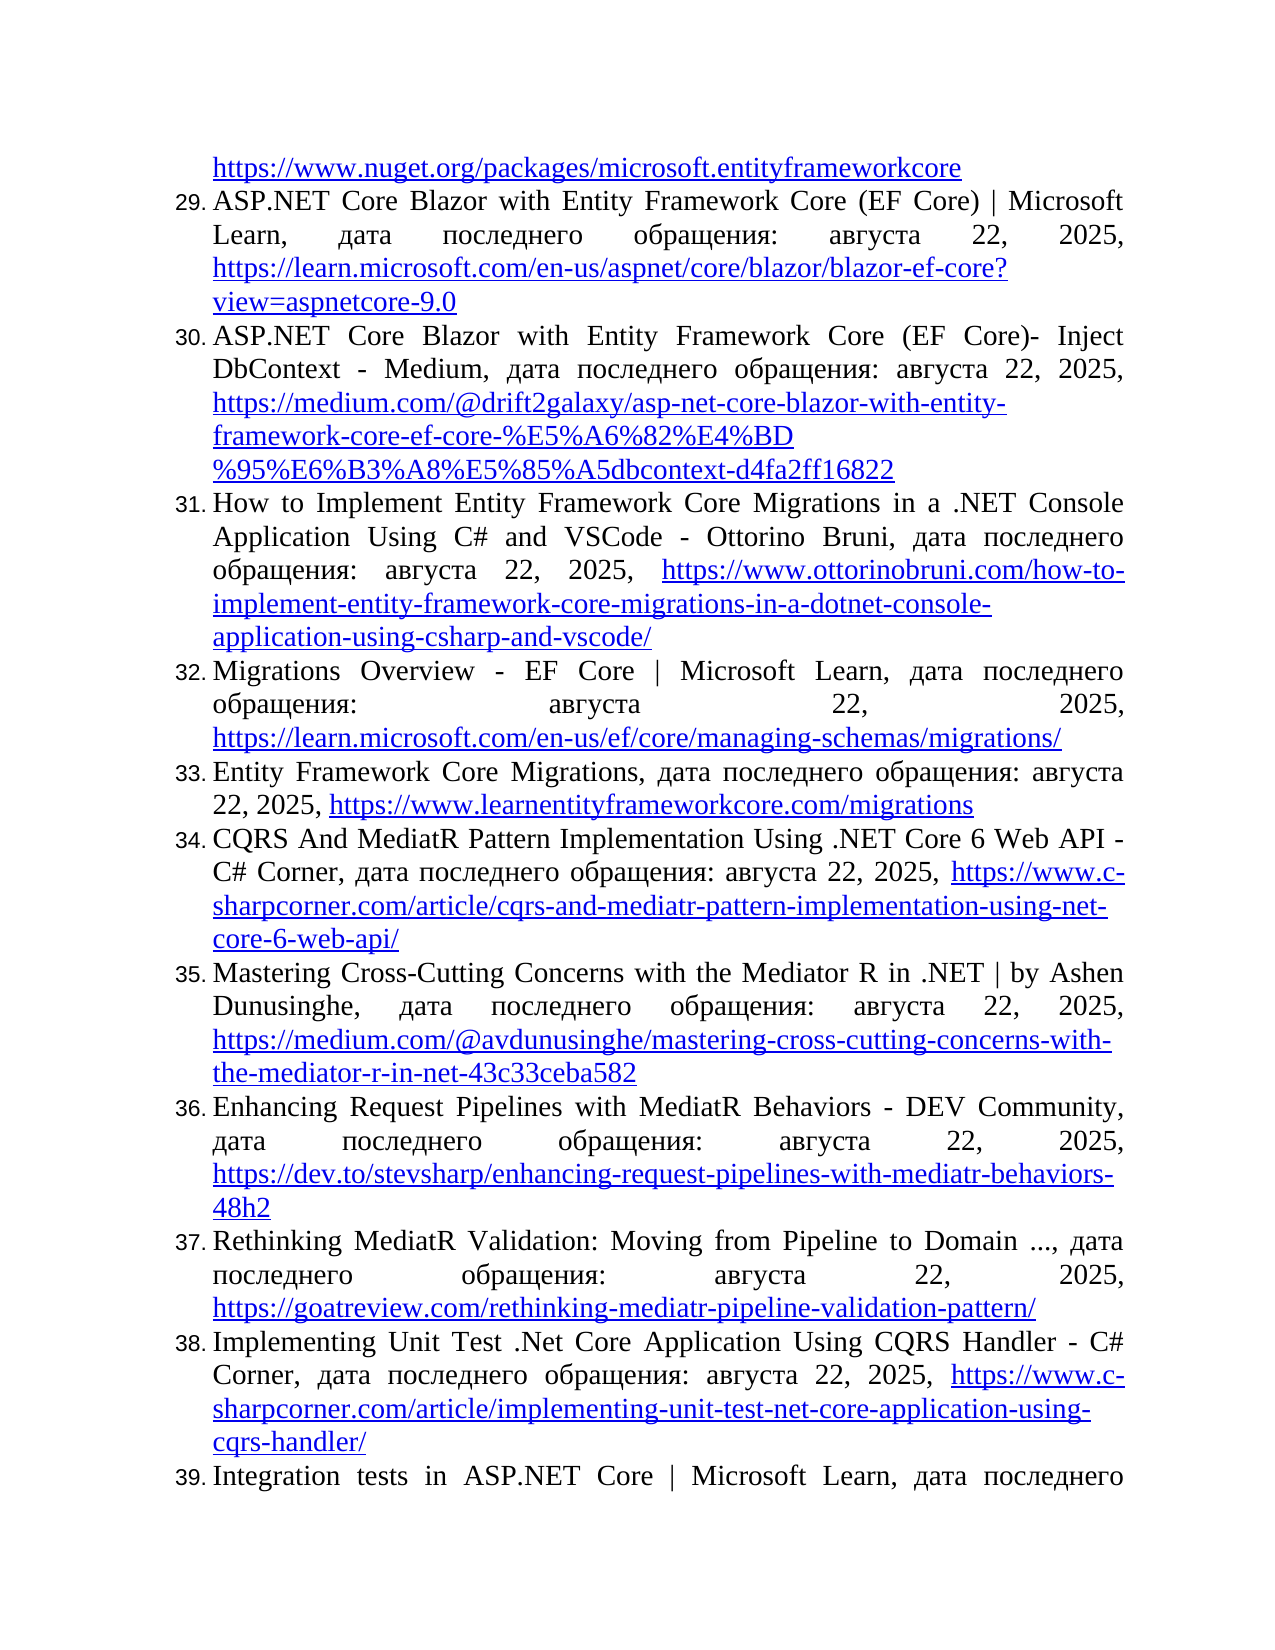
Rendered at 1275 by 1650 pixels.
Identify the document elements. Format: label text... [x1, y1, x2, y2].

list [175, 150, 1125, 183]
list CQRS And MediatR Pattern Implementation Using .NET Core 6 Web API - C# Corner, дата последнего обращения: августа 22, 2025, https://www.c-sharpcorner.com/article/cqrs-and-mediatr-pattern-implementation-using-net-core-6-web-api/ [175, 821, 1125, 955]
list ASP.NET Core Blazor with Entity Framework Core (EF Core) | Microsoft Learn, дата последнего обращения: августа 22, 2025, https://learn.microsoft.com/en-us/aspnet/core/blazor/blazor-ef-core?view=aspnetcore-9.0 [175, 183, 1125, 318]
list ASP.NET Core Blazor with Entity Framework Core (EF Core)- Inject DbContext - Medium, дата последнего обращения: августа 22, 2025, https://medium.com/@drift2galaxy/asp-net-core-blazor-with-entity-framework-core-ef-core-%E5%A6%82%E4%BD%95%E6%B3%A8%E5%85%A5dbcontext-d4fa2ff16822 [175, 318, 1125, 485]
list Implementing Unit Test .Net Core Application Using CQRS Handler - C# Corner, дата последнего обращения: августа 22, 2025, https://www.c-sharpcorner.com/article/implementing-unit-test-net-core-application-using-cqrs-handler/ [175, 1324, 1125, 1458]
list Enhancing Request Pipelines with MediatR Behaviors - DEV Community, дата последнего обращения: августа 22, 2025, https://dev.to/stevsharp/enhancing-request-pipelines-with-mediatr-behaviors-48h2 [175, 1089, 1125, 1223]
list Rethinking MediatR Validation: Moving from Pipeline to Domain ..., дата последнего обращения: августа 22, 2025, https://goatreview.com/rethinking-mediatr-pipeline-validation-pattern/ [175, 1223, 1125, 1324]
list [175, 1458, 1125, 1492]
list How to Implement Entity Framework Core Migrations in a .NET Console Application Using C# and VSCode - Ottorino Bruni, дата последнего обращения: августа 22, 2025, https://www.ottorinobruni.com/how-to-implement-entity-framework-core-migrations-in-a-dotnet-console-application-using-csharp-and-vscode/ [175, 485, 1125, 653]
list Migrations Overview - EF Core | Microsoft Learn, дата последнего обращения: августа 22, 2025, https://learn.microsoft.com/en-us/ef/core/managing-schemas/migrations/ [175, 653, 1125, 754]
list Mastering Cross-Cutting Concerns with the Mediator R in .NET | by Ashen Dunusinghe, дата последнего обращения: августа 22, 2025, https://medium.com/@avdunusinghe/mastering-cross-cutting-concerns-with-the-mediator-r-in-net-43c33ceba582 [175, 955, 1125, 1089]
list Entity Framework Core Migrations, дата последнего обращения: августа 22, 2025, https://www.learnentityframeworkcore.com/migrations [175, 754, 1125, 821]
